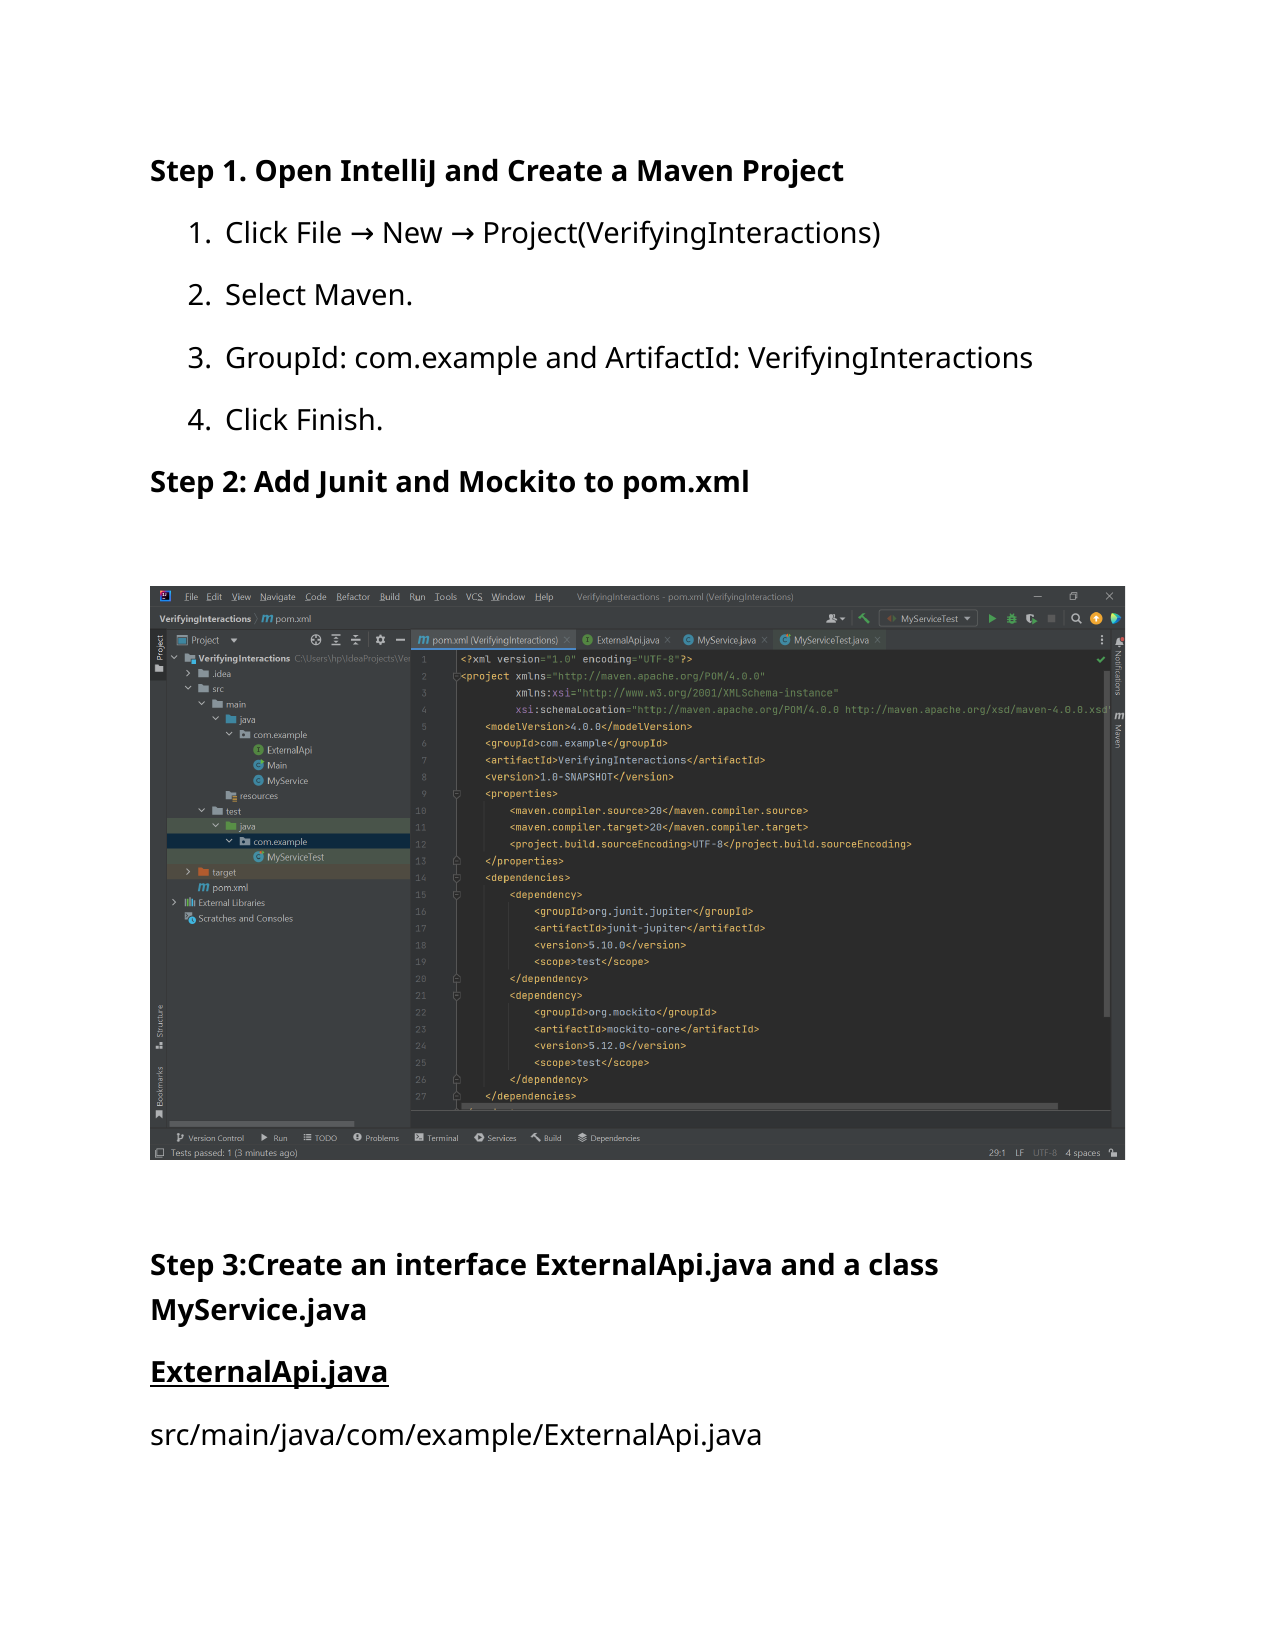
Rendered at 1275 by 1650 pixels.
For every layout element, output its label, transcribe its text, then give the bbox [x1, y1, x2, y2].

list Click File → New → Project(VerifyingInteractions) [187, 212, 1125, 252]
text Step 3:Create an interface ExternalApi.java and a class MyService.java [150, 1244, 1125, 1329]
list Click Finish. [187, 399, 1125, 439]
text ExternalApi.java [150, 1352, 1125, 1391]
list Select Maven. [187, 274, 1125, 314]
text Step 1. Open IntelliJ and Create a Maven Project [150, 150, 1125, 190]
text src/main/java/com/example/ExternalApi.java [150, 1414, 1125, 1454]
list GroupId: com.example and ArtifactId: VerifyingInteractions [187, 337, 1125, 377]
text Step 2: Add Junit and Mockito to pom.xml [150, 461, 1125, 501]
picture [150, 586, 1125, 1160]
